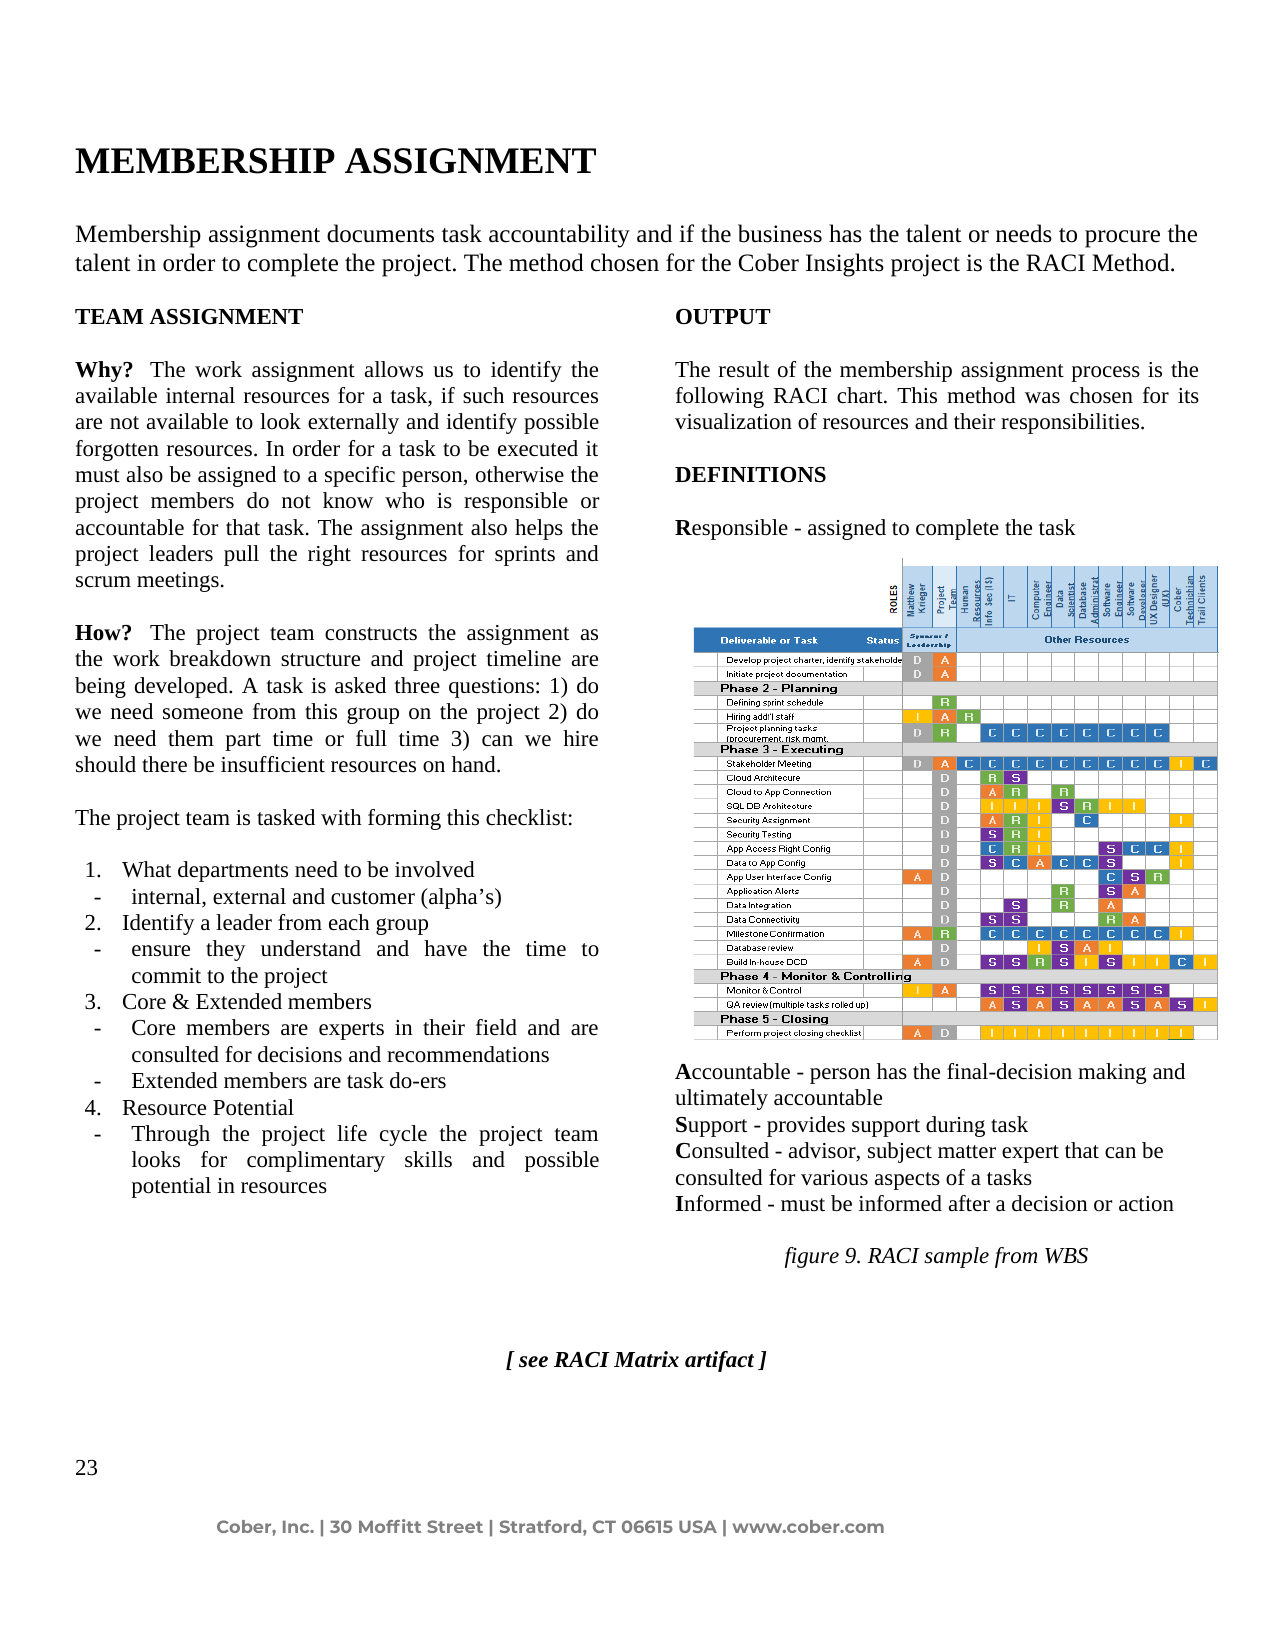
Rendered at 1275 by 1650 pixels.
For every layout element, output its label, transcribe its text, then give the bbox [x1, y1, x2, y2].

list Through the project life cycle the project team looks for complimentary skills and possible potential in resources [94, 1120, 600, 1199]
text TEAM ASSIGNMENT [75, 303, 600, 329]
text figure 9. RACI sample from WBS [675, 1243, 1200, 1269]
text Informed - must be informed after a decision or action [675, 1190, 1200, 1216]
text Membership assignment documents task accountability and if the business has the talent or needs to procure the talent in order to complete the project. The method chosen for the Cober Insights project is the RACI Method. [75, 219, 1200, 277]
list Core members are experts in their field and are consulted for decisions and recommendations [94, 1014, 600, 1067]
text [ see RACI Matrix artifact ] [75, 1346, 1200, 1372]
text The result of the membership assignment process is the following RACI chart. This method was chosen for its visualization of resources and their responsibilities. [675, 356, 1200, 435]
text Support - provides support during task [675, 1111, 1200, 1137]
list What departments need to be involved [84, 856, 600, 883]
text DEFINITIONS [675, 461, 1200, 487]
text How? The project team constructs the assignment as the work breakdown structure and project timeline are being developed. A task is asked three questions: 1) do we need someone from this group on the project 2) do we need them part time or full time 3) can we hire should there be insufficient resources on hand. [75, 619, 600, 777]
list ensure they understand and have the time to commit to the project [94, 935, 600, 988]
list Identify a leader from each group [84, 909, 600, 935]
subtitle MEMBERSHIP ASSIGNMENT [75, 139, 1200, 182]
picture [693, 558, 1219, 1040]
list Extended members are task do-ers [94, 1067, 600, 1093]
text OUTPUT [675, 303, 1200, 329]
text Why? The work assignment allows us to identify the available internal resources for a task, if such resources are not available to look externally and identify possible forgotten resources. In order for a task to be executed it must also be assigned to a specific person, otherwise the project members do not know who is responsible or accountable for that task. The assignment also helps the project leaders pull the right resources for sprints and scrum meetings. [75, 356, 600, 593]
text Responsible - assigned to complete the task [675, 514, 1200, 540]
text The project team is tasked with forming this checklist: [75, 804, 600, 830]
list Resource Potential [84, 1093, 600, 1120]
list internal, external and customer (alpha’s) [94, 883, 600, 909]
list Core & Extended members [84, 988, 600, 1014]
text Consulted - advisor, subject matter expert that can be consulted for various aspects of a tasks [675, 1137, 1200, 1190]
